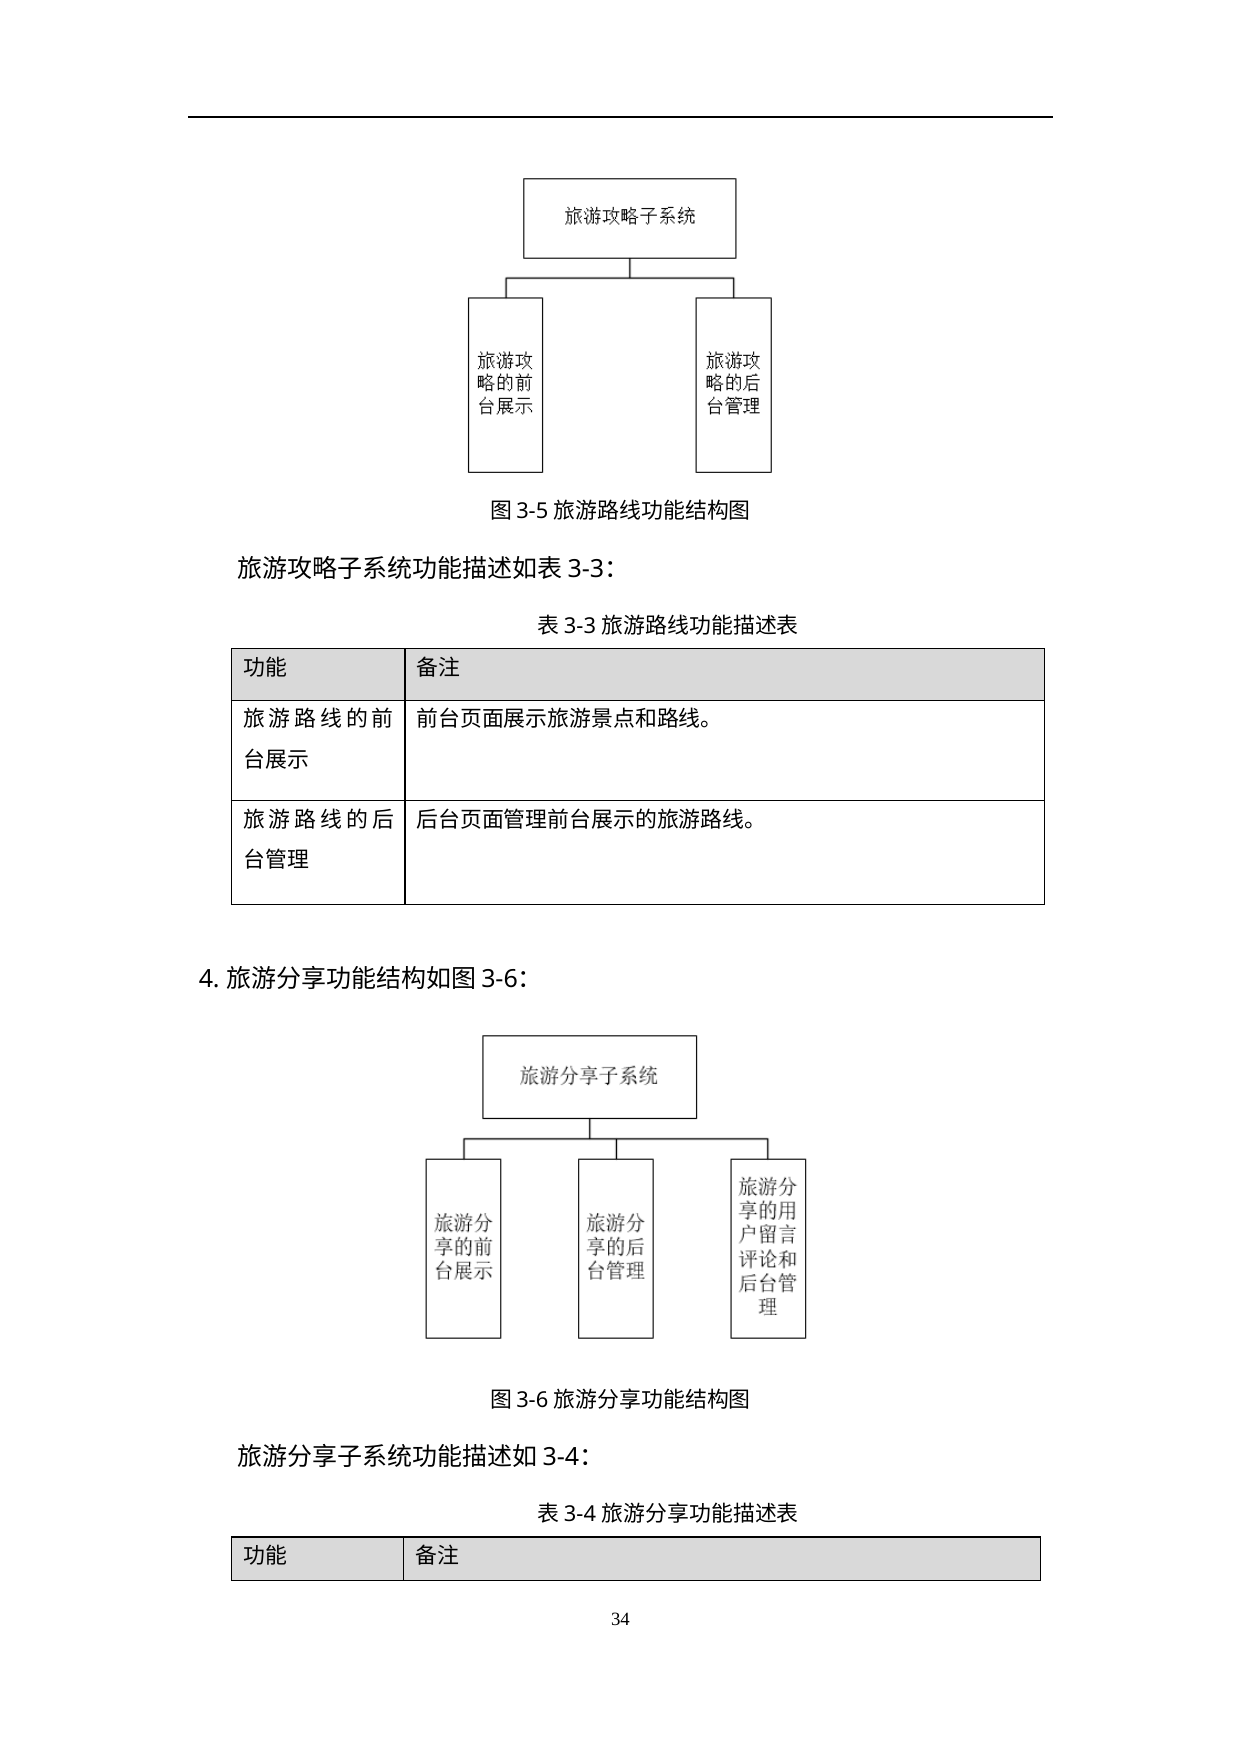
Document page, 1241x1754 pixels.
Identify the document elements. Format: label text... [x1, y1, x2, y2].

table_cell 旅游路线的前台展示 [232, 701, 404, 800]
text 图3-6 旅游分享功能结构图 [187, 1381, 1053, 1414]
text 表3-3 旅游路线功能描述表 [187, 608, 1053, 640]
table_header 备注 [404, 1538, 1040, 1580]
table_header 备注 [406, 649, 1044, 700]
text 图3-5 旅游路线功能结构图 [187, 493, 1053, 526]
text 旅游攻略子系统功能描述如表3-3： [187, 534, 1053, 599]
picture [420, 1017, 820, 1366]
table_cell 前台页面展示旅游景点和路线。 [406, 701, 1044, 800]
list 旅游分享功能结构如图3-6： [198, 944, 1053, 1009]
picture [436, 162, 804, 478]
text 旅游分享子系统功能描述如3-4： [187, 1422, 1053, 1487]
table_cell 旅游路线的后台管理 [232, 801, 404, 904]
table_cell 后台页面管理前台展示的旅游路线。 [406, 801, 1044, 904]
text 表3-4 旅游分享功能描述表 [187, 1496, 1053, 1528]
table_header 功能 [232, 1538, 403, 1580]
table_header 功能 [232, 649, 404, 700]
